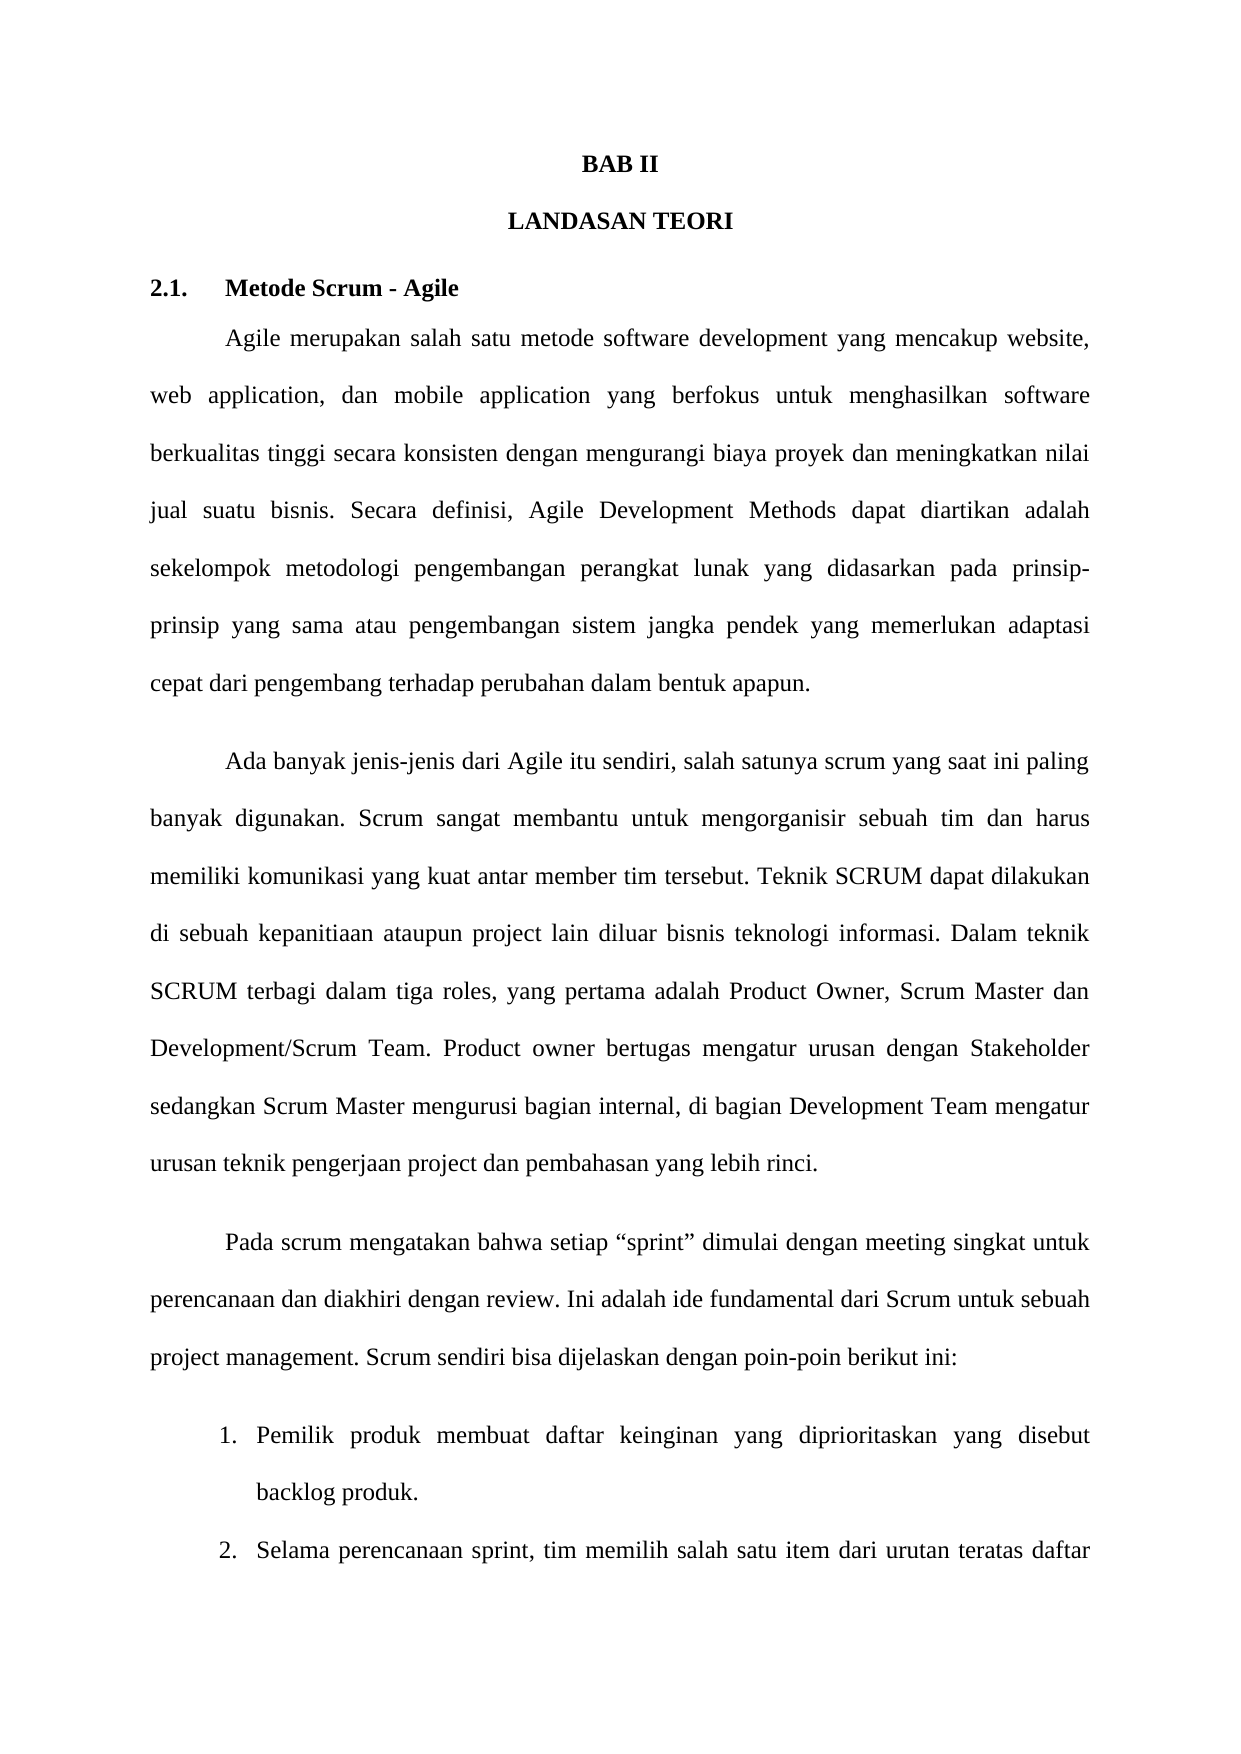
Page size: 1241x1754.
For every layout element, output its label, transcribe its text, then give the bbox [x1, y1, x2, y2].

subtitle BAB II LANDASAN TEORI [508, 149, 795, 235]
list Pemilik produk membuat daftar keinginan yang diprioritaskan yang disebut backlog produk. [219, 1420, 1091, 1506]
text Ada banyak jenis-jenis dari Agile itu sendiri, salah satunya scrum yang saat ini paling banyak digunakan. Scrum sangat membantu untuk mengorganisir sebuah tim dan harus memiliki komunikasi yang kuat antar member tim tersebut. Teknik SCRUM dapat dilakukan di sebuah kepanitiaan ataupun project lain diluar bisnis teknologi informasi. Dalam teknik SCRUM terbagi dalam tiga roles, yang pertama adalah Product Owner, Scrum Master dan Development/Scrum Team. Product owner bertugas mengatur urusan dengan Stakeholder sedangkan Scrum Master mengurusi bagian internal, di bagian Development Team mengatur urusan teknik pengerjaan project dan pembahasan yang lebih rinci. [150, 746, 1091, 1177]
subtitle Metode Scrum - Agile [150, 273, 1123, 302]
text Pada scrum mengatakan bahwa setiap “sprint” dimulai dengan meeting singkat untuk perencanaan dan diakhiri dengan review. Ini adalah ide fundamental dari Scrum untuk sebuah project management. Scrum sendiri bisa dijelaskan dengan poin-poin berikut ini: [150, 1227, 1091, 1370]
text Agile merupakan salah satu metode software development yang mencakup website, web application, dan mobile application yang berfokus untuk menghasilkan software berkualitas tinggi secara konsisten dengan mengurangi biaya proyek dan meningkatkan nilai jual suatu bisnis. Secara definisi, Agile Development Methods dapat diartikan adalah sekelompok metodologi pengembangan perangkat lunak yang didasarkan pada prinsip-prinsip yang sama atau pengembangan sistem jangka pendek yang memerlukan adaptasi cepat dari pengembang terhadap perubahan dalam bentuk apapun. [150, 323, 1091, 696]
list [219, 1535, 1091, 1563]
